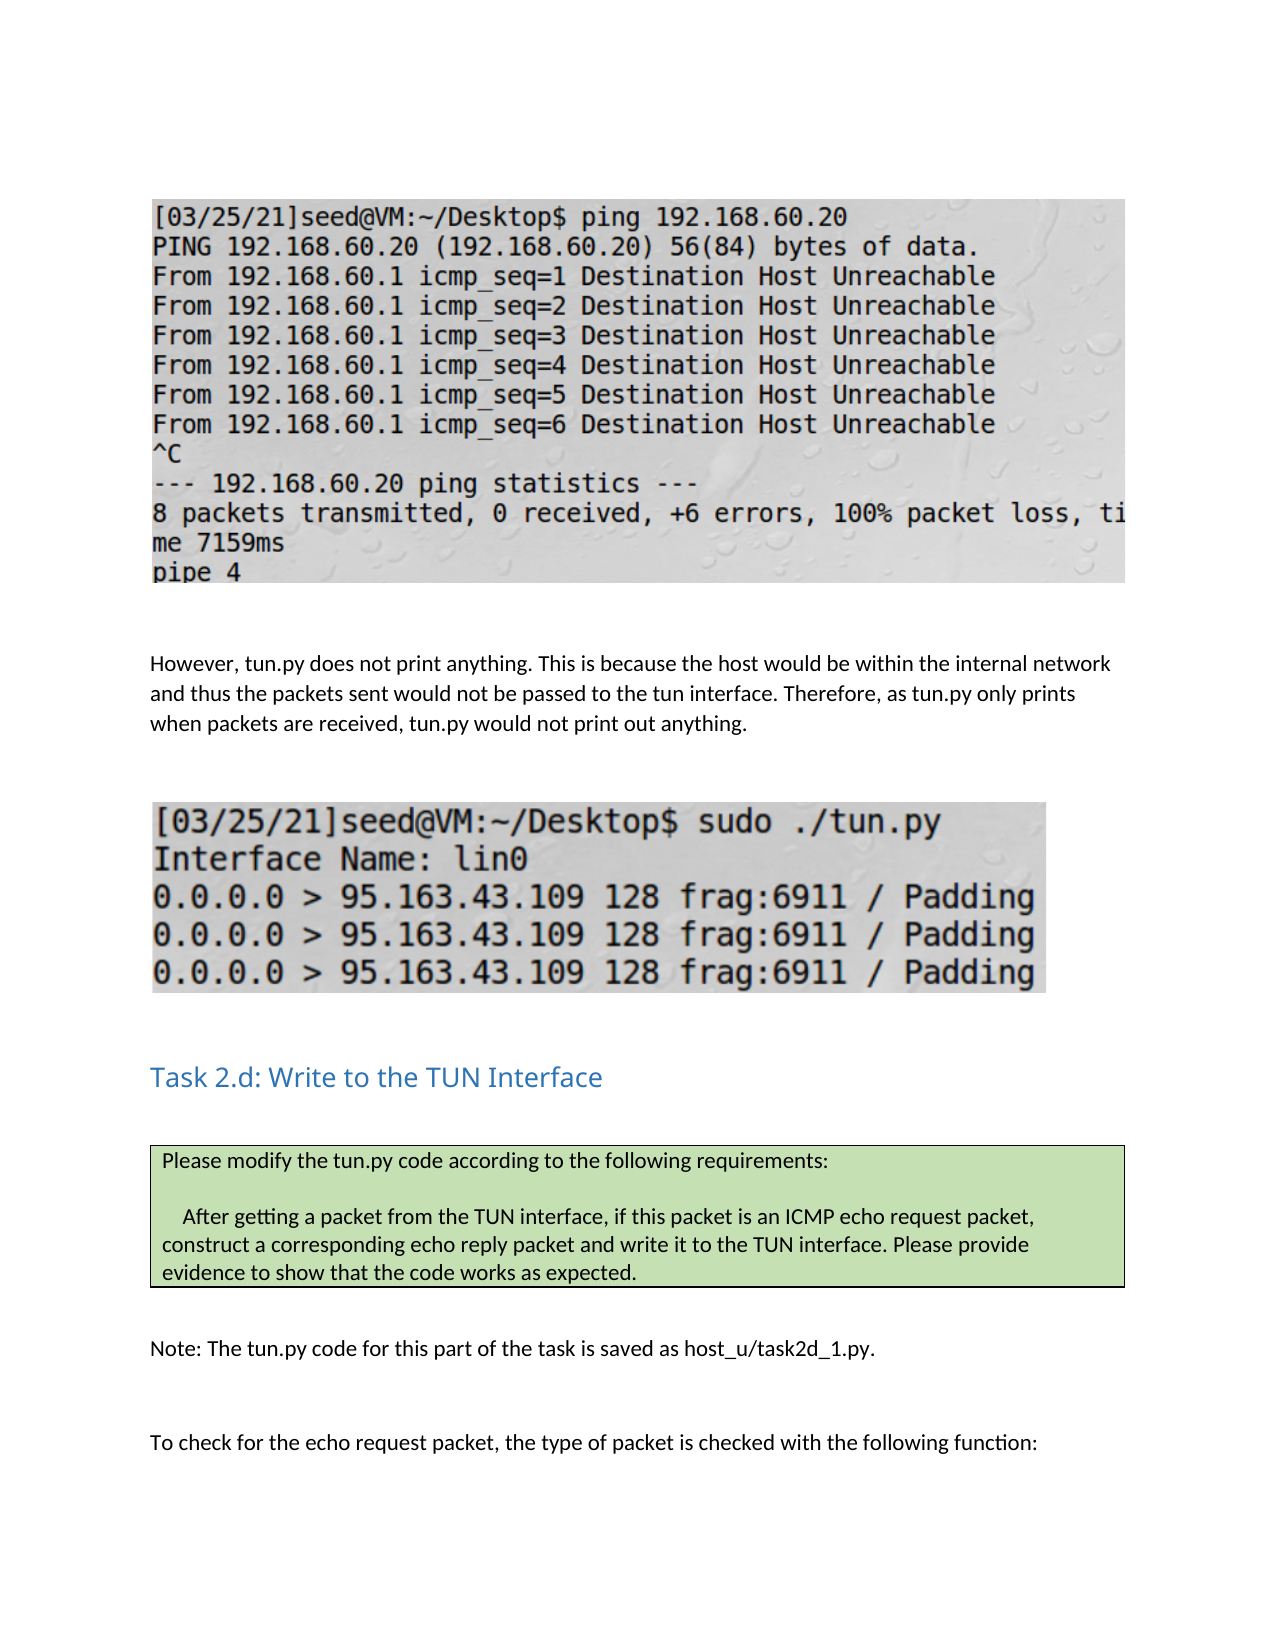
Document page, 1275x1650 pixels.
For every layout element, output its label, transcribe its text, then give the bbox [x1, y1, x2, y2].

subtitle Task 2.d: Write to the TUN Interface [150, 1059, 1125, 1096]
picture [150, 196, 1125, 583]
text Note: The tun.py code for this part of the task is saved as host_u/task2d_1.py. [150, 1334, 1125, 1362]
table_header Please modify the tun.py code according to the following requirements: After getting a packet from the TUN interface, if this packet is an ICMP echo request packet, construct a corresponding echo reply packet and write it to the TUN interface. Please provide evidence to show that the code works as expected. [151, 1146, 1124, 1286]
picture [150, 802, 1047, 993]
text However, tun.py does not print anything. This is because the host would be within the internal network and thus the packets sent would not be passed to the tun interface. Therefore, as tun.py only prints when packets are received, tun.py would not print out anything. [150, 649, 1125, 737]
text To check for the echo request packet, the type of packet is checked with the following function: [150, 1428, 1125, 1456]
